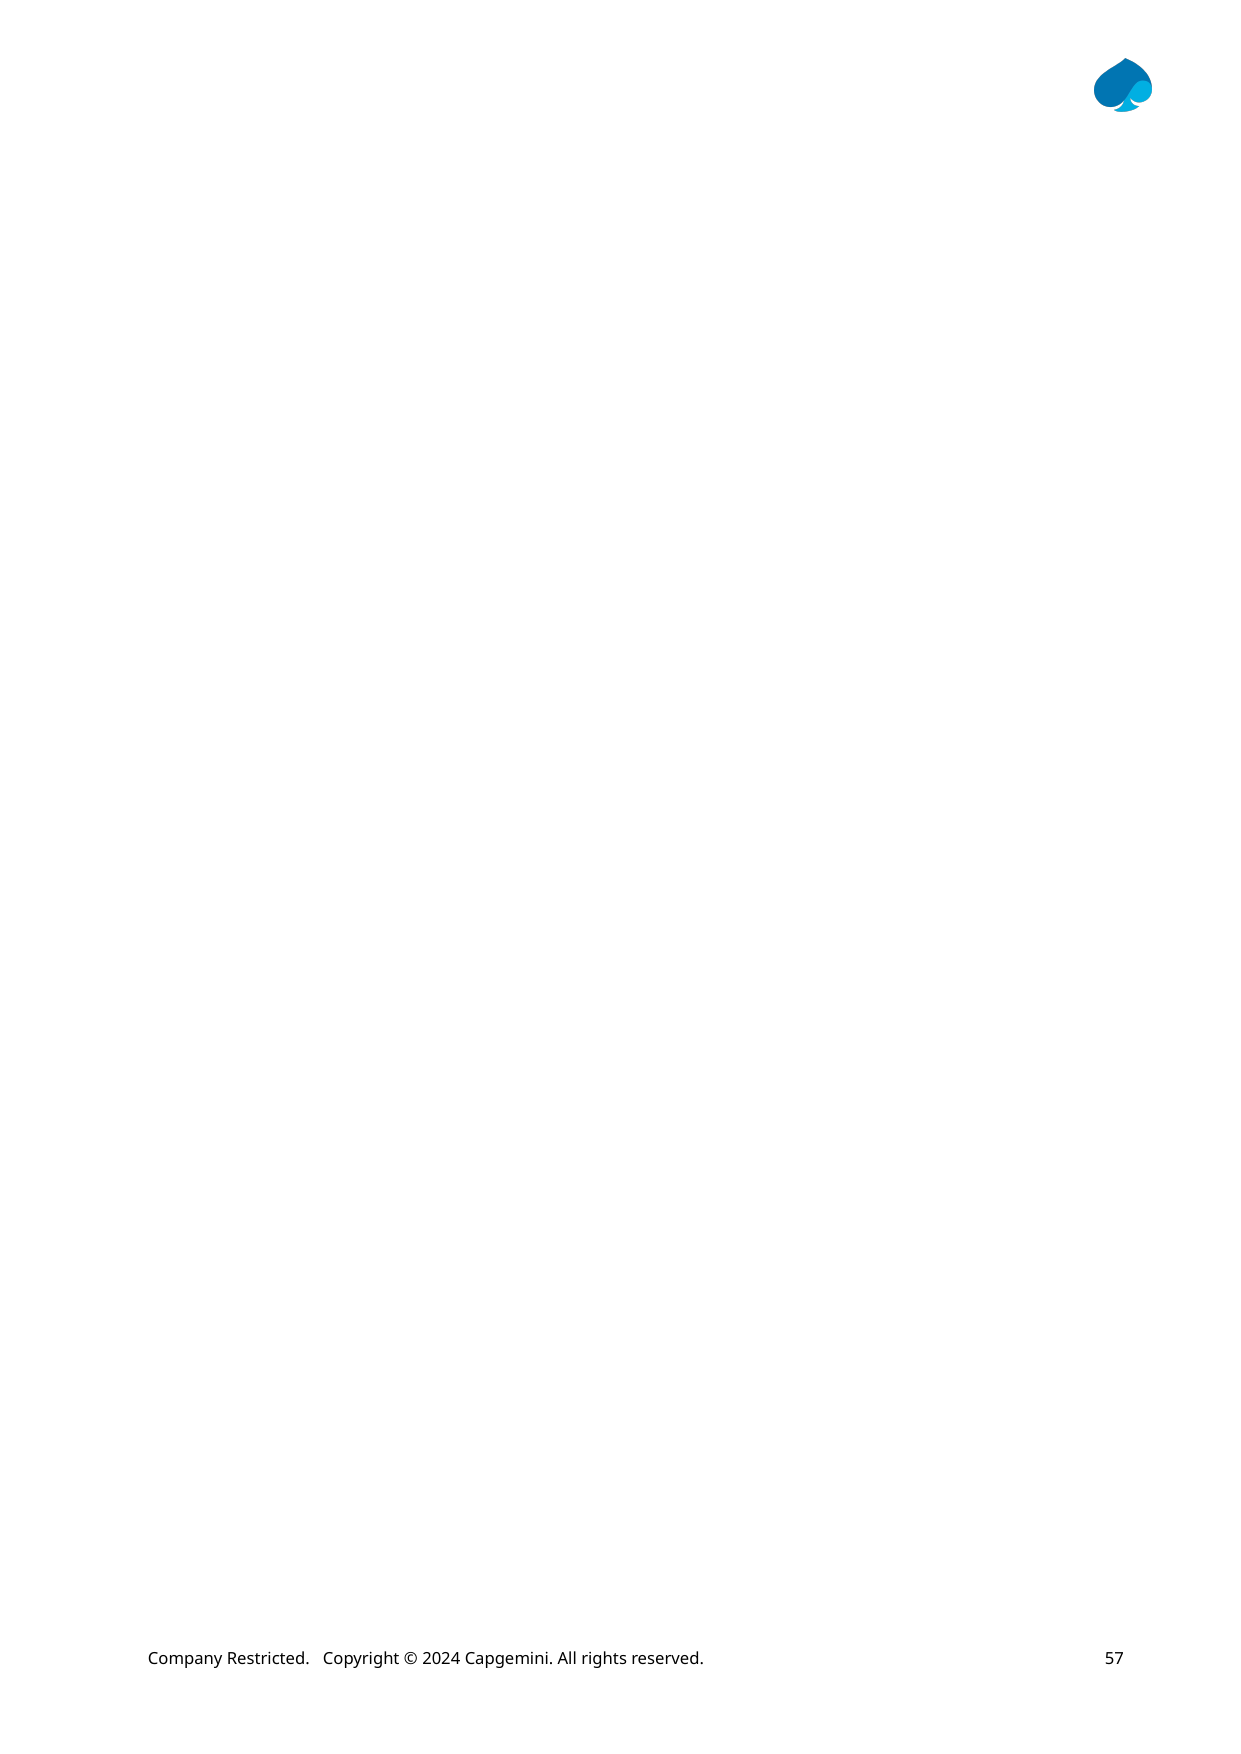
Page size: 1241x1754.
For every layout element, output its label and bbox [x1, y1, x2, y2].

picture [1092, 58, 1152, 121]
picture [1128, 58, 1152, 81]
